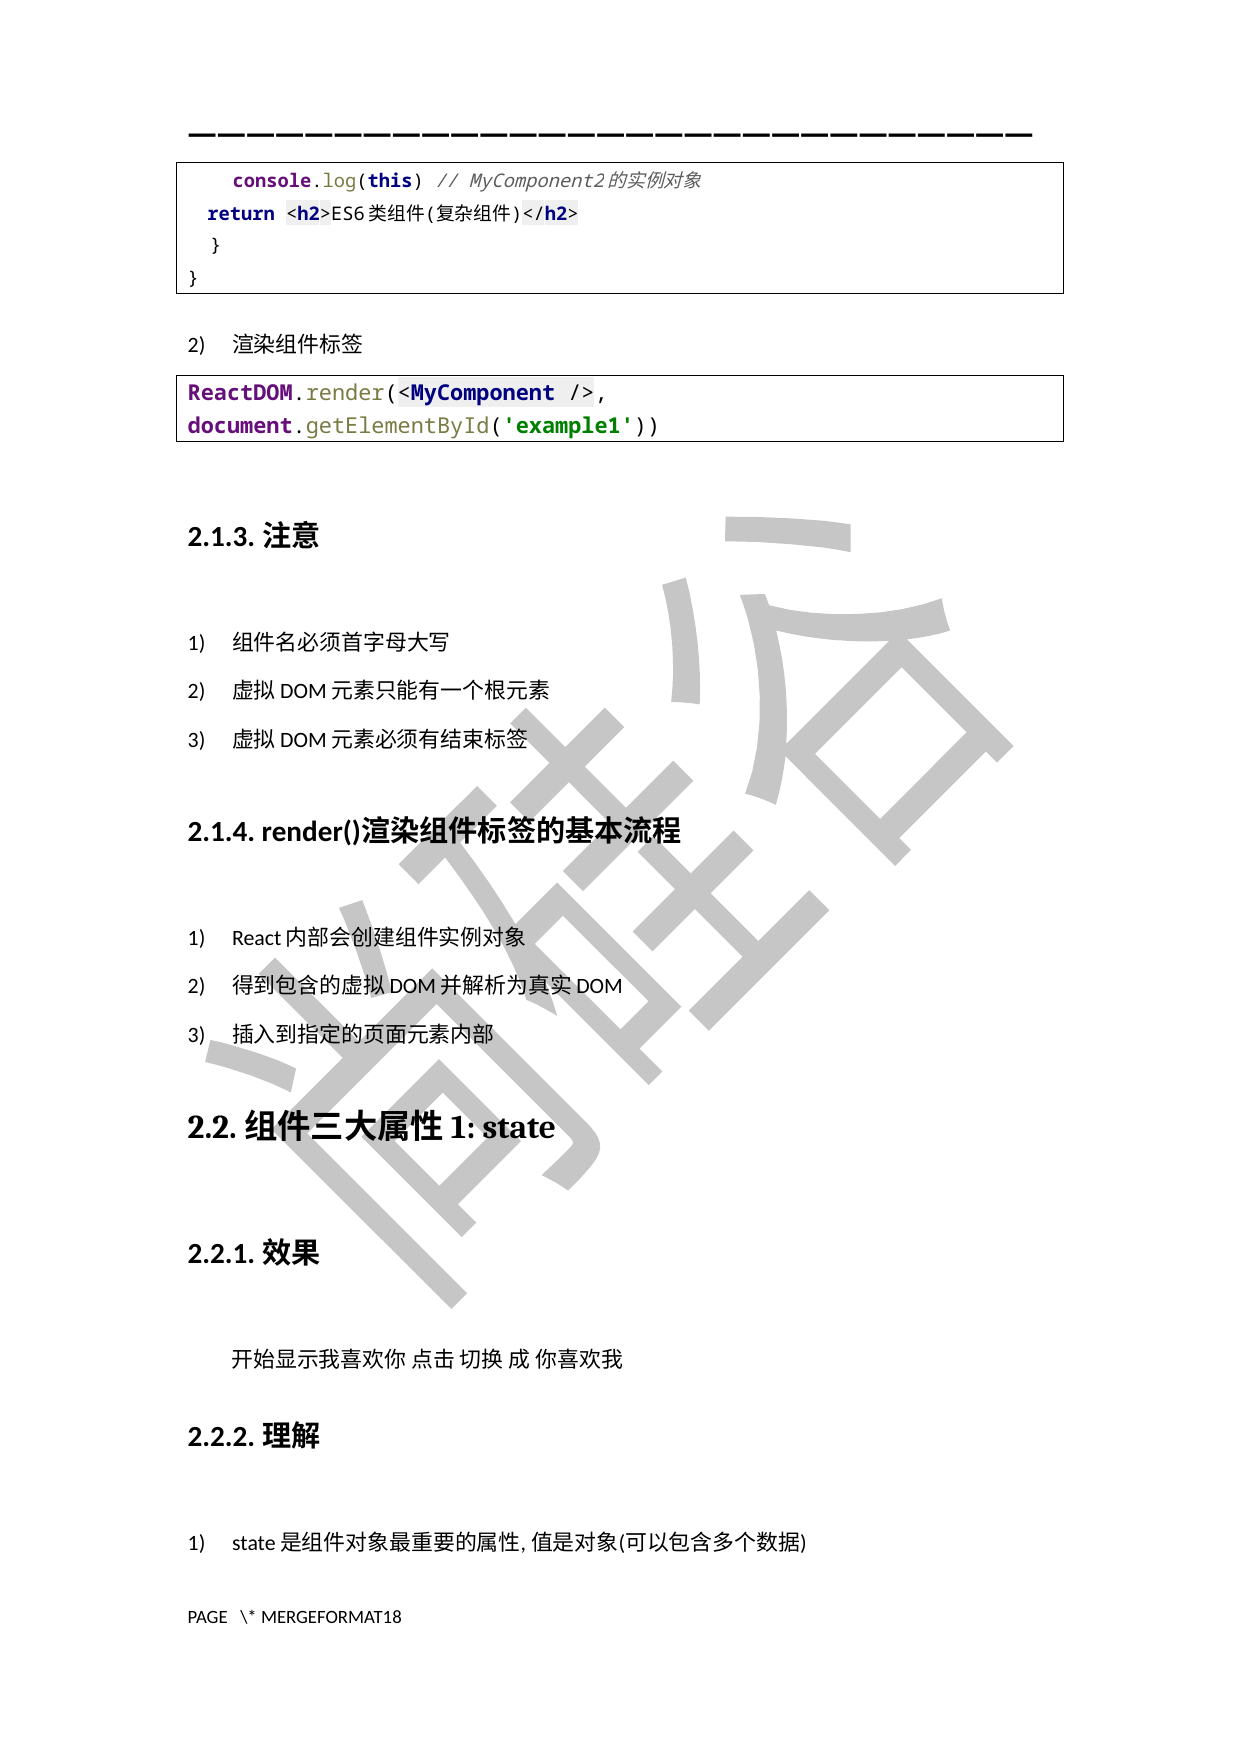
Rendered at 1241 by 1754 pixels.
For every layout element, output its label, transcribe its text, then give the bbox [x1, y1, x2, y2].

list state是组件对象最重要的属性, 值是对象(可以包含多个数据) [187, 1524, 1053, 1557]
list 组件名必须首字母大写 [187, 624, 1053, 657]
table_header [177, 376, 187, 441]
list 得到包含的虚拟DOM并解析为真实DOM [187, 968, 1053, 1000]
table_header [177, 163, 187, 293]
subtitle 2.2. 组件三大属性1: state [187, 1092, 1053, 1157]
subtitle 2.1.3. 注意 [187, 502, 1053, 567]
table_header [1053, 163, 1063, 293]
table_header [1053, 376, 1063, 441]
list 虚拟DOM元素只能有一个根元素 [187, 673, 1053, 705]
list 插入到指定的页面元素内部 [187, 1016, 1053, 1049]
subtitle 2.2.1. 效果 [187, 1219, 1053, 1284]
list 虚拟DOM元素必须有结束标签 [187, 721, 1053, 754]
text 开始显示我喜欢你 点击 切换 成 你喜欢我 [187, 1342, 1053, 1374]
subtitle 2.2.2. 理解 [187, 1401, 1053, 1466]
list React内部会创建组件实例对象 [187, 919, 1053, 952]
subtitle 2.1.4. render()渲染组件标签的基本流程 [187, 797, 1053, 862]
list 渲染组件标签 [187, 327, 1053, 359]
